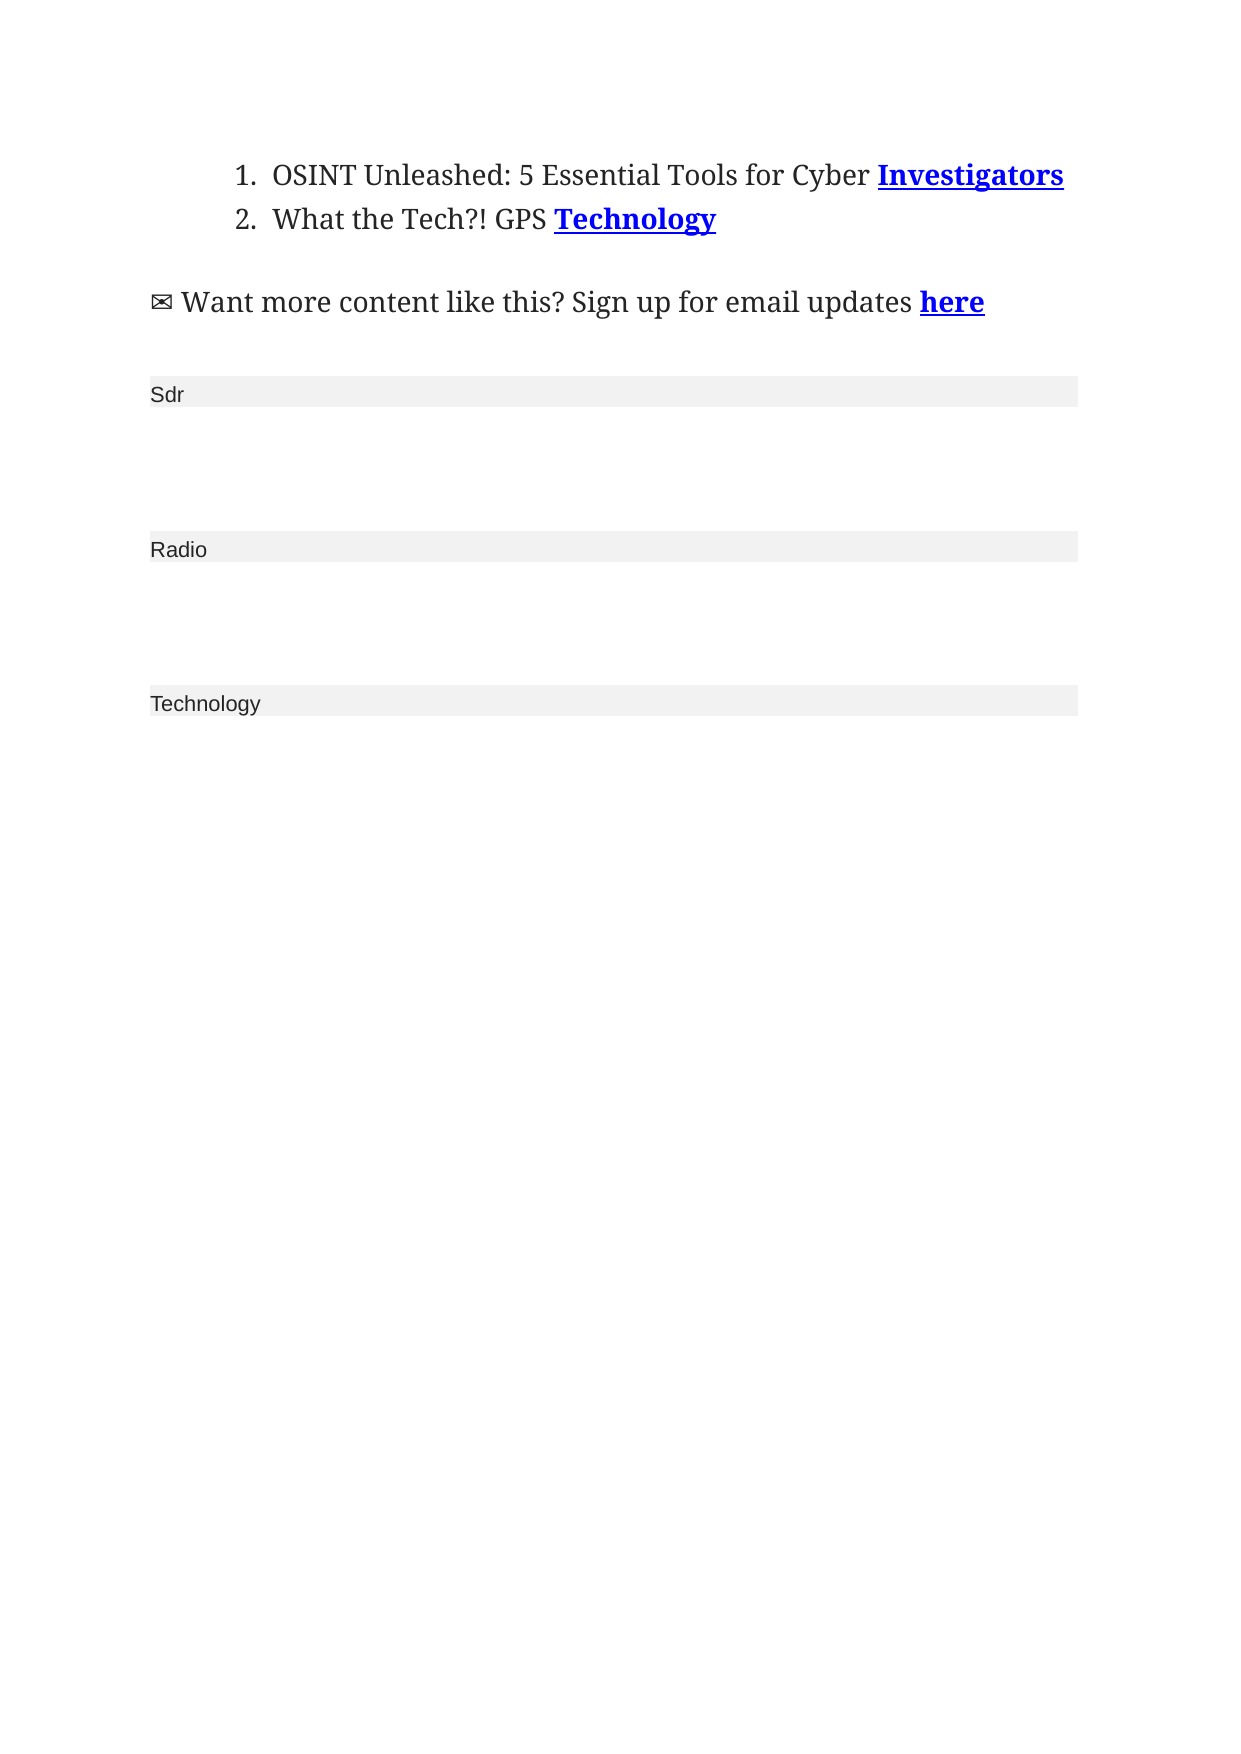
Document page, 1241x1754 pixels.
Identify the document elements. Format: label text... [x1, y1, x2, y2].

list OSINT Unleashed: 5 Essential Tools for Cyber Investigators [234, 150, 1090, 194]
text Radio [150, 531, 1078, 562]
list What the Tech?! GPS Technology [234, 194, 1090, 237]
text Sdr [150, 376, 1078, 407]
text ✉️ Want more content like this? Sign up for email updates here [150, 276, 1090, 320]
text Technology [150, 685, 1078, 716]
